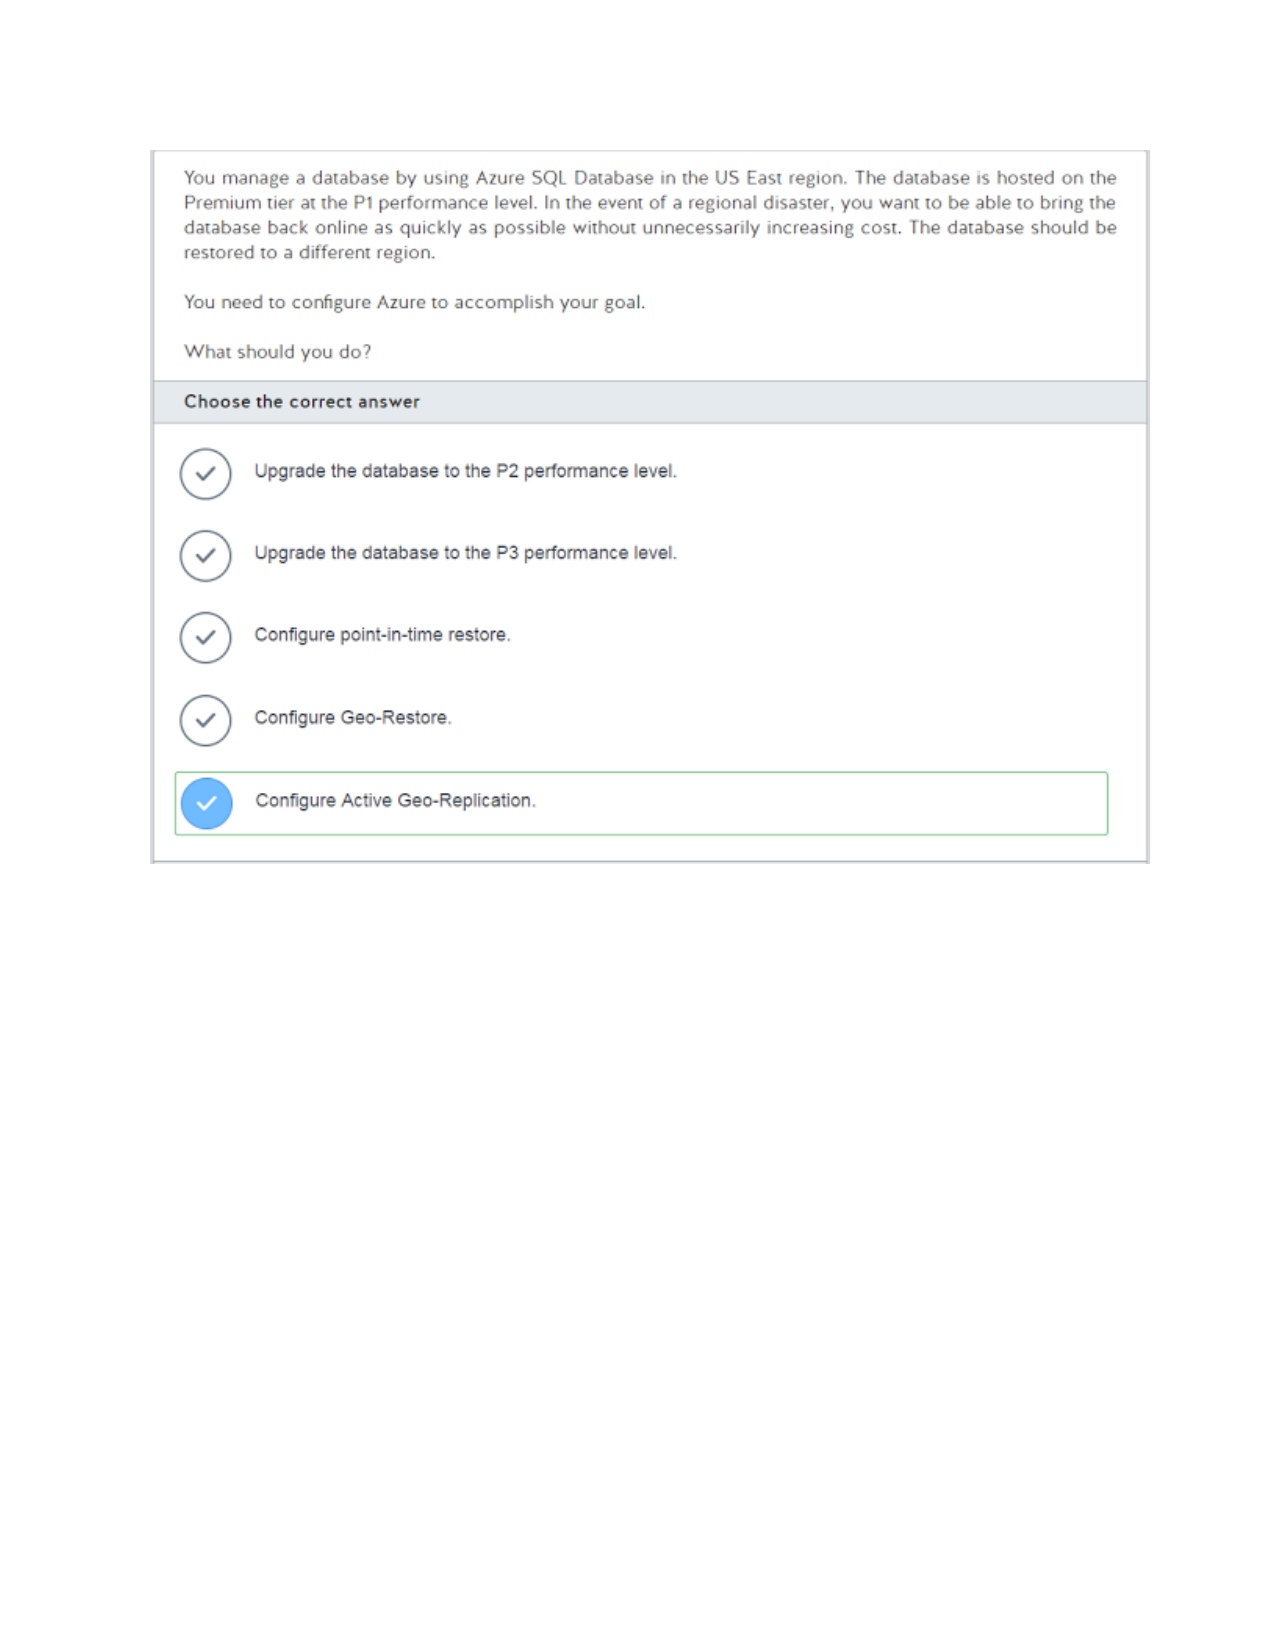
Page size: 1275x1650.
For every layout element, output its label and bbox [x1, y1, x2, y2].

picture [150, 150, 1150, 864]
